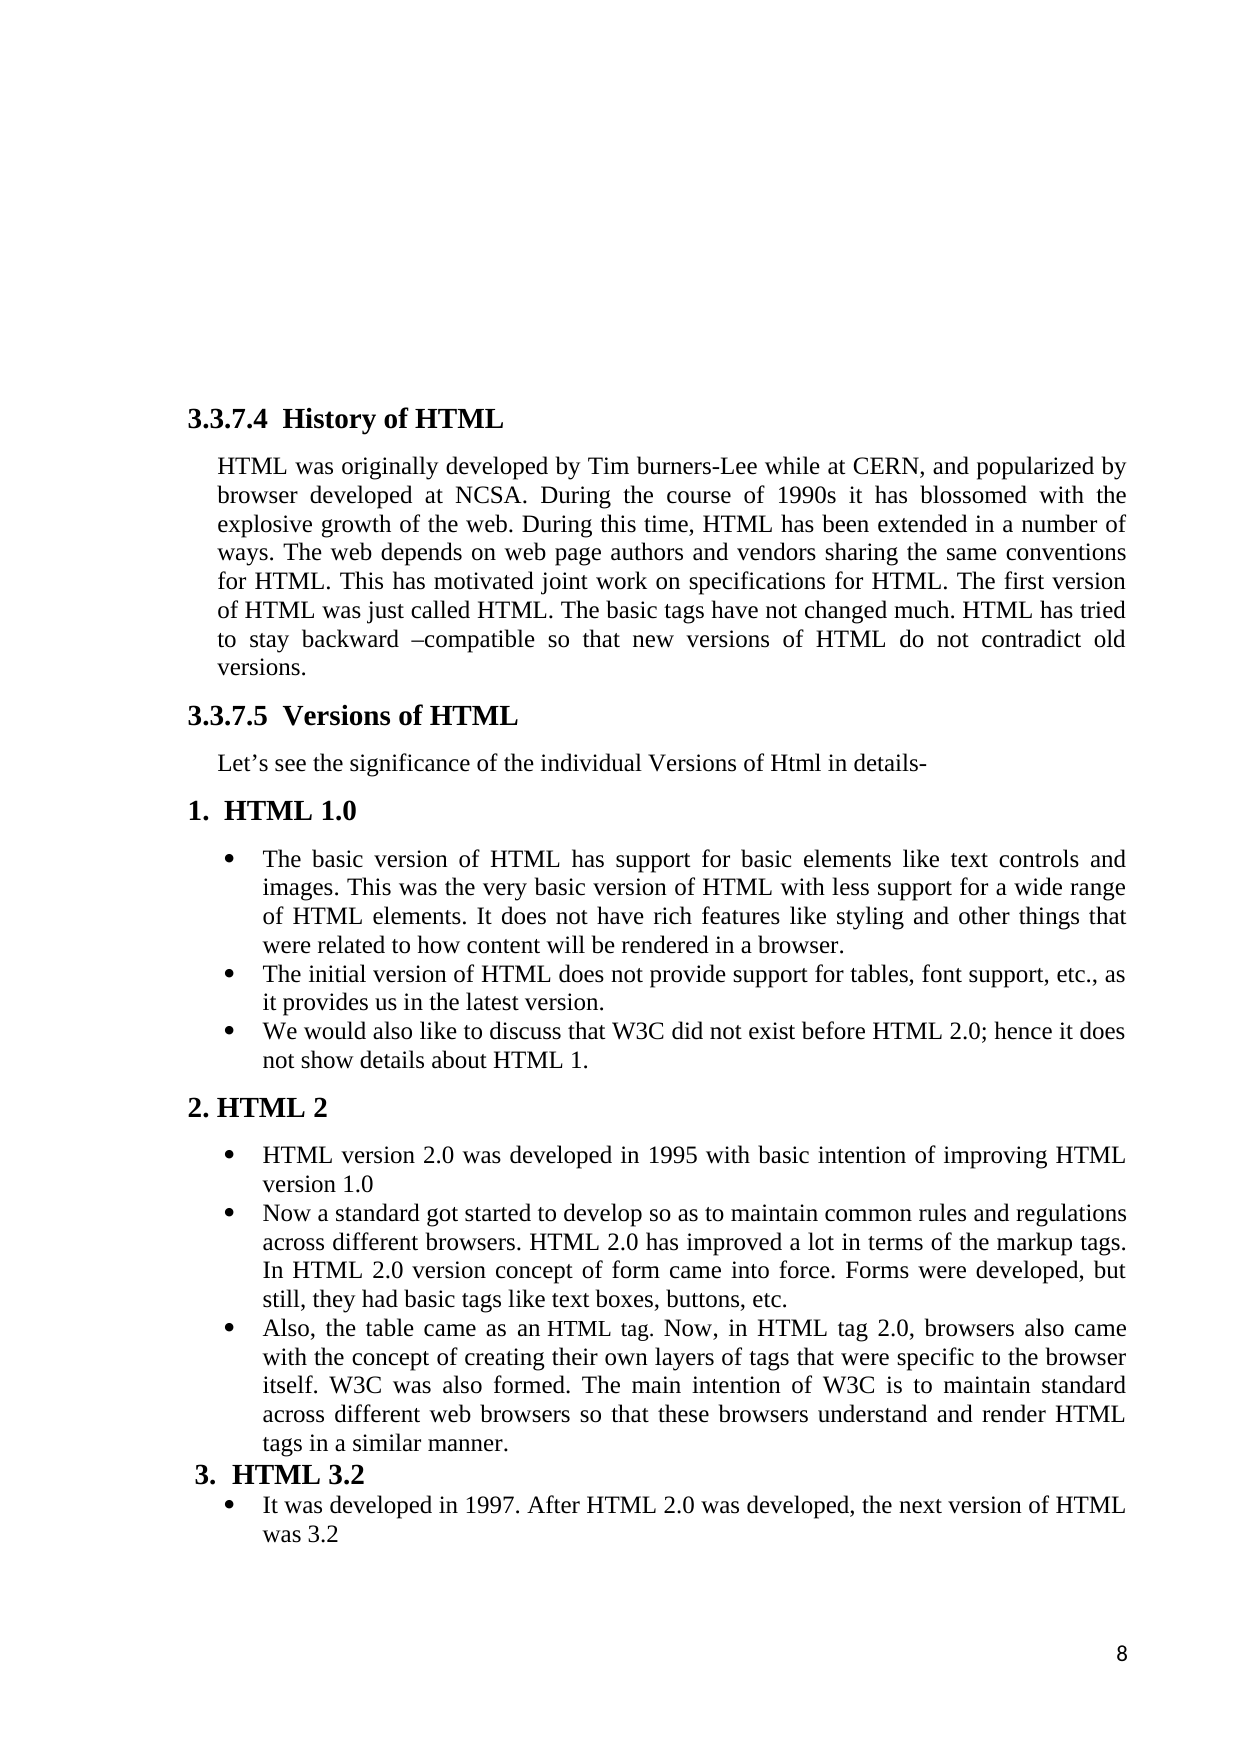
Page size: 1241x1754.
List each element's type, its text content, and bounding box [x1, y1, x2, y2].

list The initial version of HTML does not provide support for tables, font support, etc., as it provides us in the latest version. [225, 959, 1128, 1016]
text HTML was originally developed by Tim burners-Lee while at CERN, and popularized by browser developed at NCSA. During the course of 1990s it has blossomed with the explosive growth of the web. During this time, HTML has been extended in a number of ways. The web depends on web page authors and vendors sharing the same conventions for HTML. This has motivated joint work on specifications for HTML. The first version of HTML was just called HTML. The basic tags have not changed much. HTML has tried to stay backward –compatible so that new versions of HTML do not contradict old versions. [217, 451, 1128, 681]
list HTML 3.2 [194, 1457, 1128, 1490]
list Now a standard got started to develop so as to maintain common rules and regulations across different browsers. HTML 2.0 has improved a lot in terms of the markup tags. In HTML 2.0 version concept of form came into force. Forms were developed, but still, they had basic tags like text boxes, buttons, etc. [225, 1198, 1128, 1313]
list HTML version 2.0 was developed in 1995 with basic intention of improving HTML version 1.0 [225, 1141, 1128, 1198]
text 3.3.7.4 History of HTML [187, 401, 1128, 434]
list Also, the table came as an HTML tag. Now, in HTML tag 2.0, browsers also came with the concept of creating their own layers of tags that were specific to the browser itself. W3C was also formed. The main intention of W3C is to maintain standard across different web browsers so that these browsers understand and render HTML tags in a similar manner. [225, 1313, 1128, 1457]
list It was developed in 1997. After HTML 2.0 was developed, the next version of HTML was 3.2 [225, 1490, 1128, 1548]
text Let’s see the significance of the individual Versions of Html in details- [217, 748, 1128, 777]
list The basic version of HTML has support for basic elements like text controls and images. This was the very basic version of HTML with less support for a wide range of HTML elements. It does not have rich features like styling and other things that were related to how content will be rendered in a browser. [225, 844, 1128, 959]
text 1. HTML 1.0 [187, 793, 1128, 827]
text 3.3.7.5 Versions of HTML [187, 698, 1128, 731]
list We would also like to discuss that W3C did not exist before HTML 2.0; hence it does not show details about HTML 1. [225, 1016, 1128, 1074]
text 2. HTML 2 [187, 1090, 1128, 1124]
